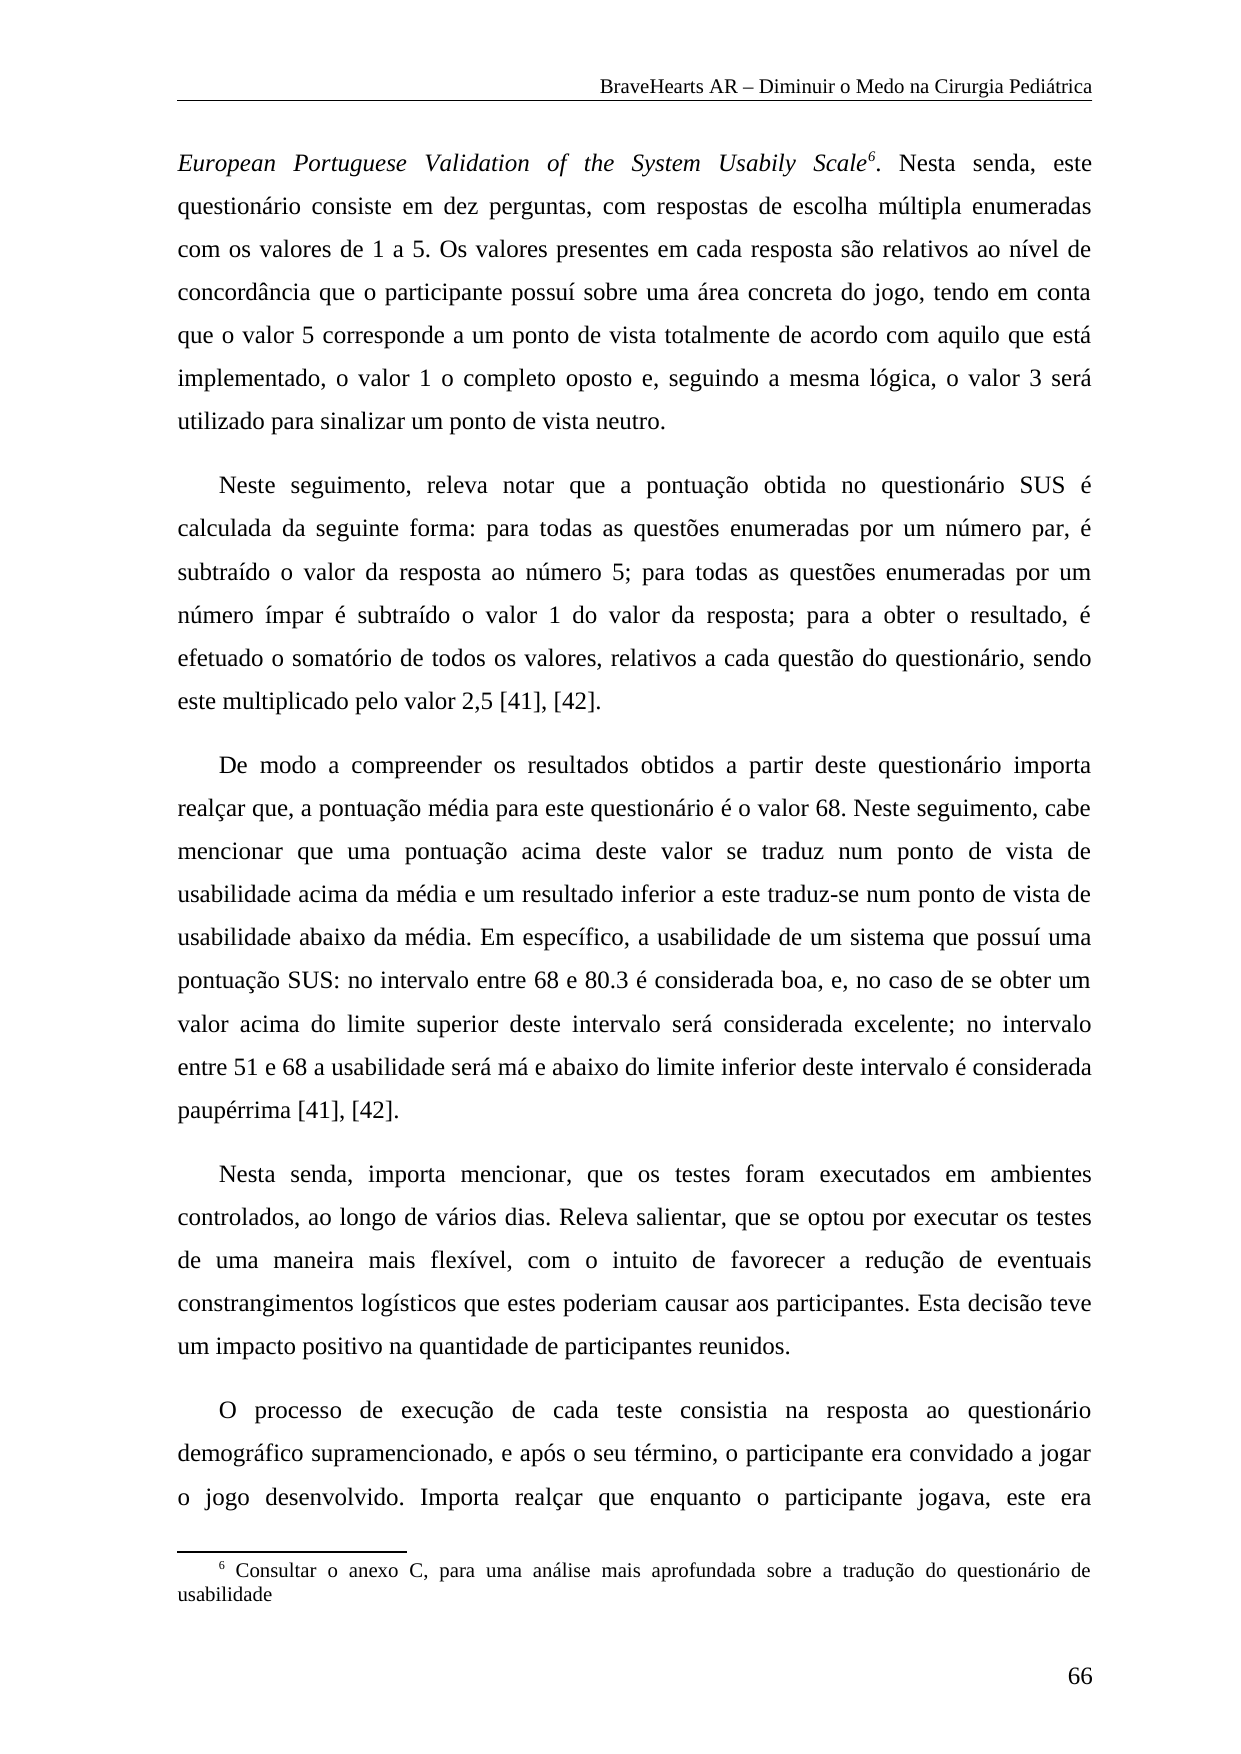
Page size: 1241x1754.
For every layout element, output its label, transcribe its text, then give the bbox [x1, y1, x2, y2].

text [177, 1395, 1092, 1510]
text Nesta senda, importa mencionar, que os testes foram executados em ambientes controlados, ao longo de vários dias. Releva salientar, que se optou por executar os testes de uma maneira mais flexível, com o intuito de favorecer a redução de eventuais constrangimentos logísticos que estes poderiam causar aos participantes. Esta decisão teve um impacto positivo na quantidade de participantes reunidos. [177, 1159, 1092, 1360]
text Neste seguimento, releva notar que a pontuação obtida no questionário SUS é calculada da seguinte forma: para todas as questões enumeradas por um número par, é subtraído o valor da resposta ao número 5; para todas as questões enumeradas por um número ímpar é subtraído o valor 1 do valor da resposta; para a obter o resultado, é efetuado o somatório de todos os valores, relativos a cada questão do questionário, sendo este multiplicado pelo valor 2,5 [41], [42]. [177, 470, 1092, 715]
text De modo a compreender os resultados obtidos a partir deste questionário importa realçar que, a pontuação média para este questionário é o valor 68. Neste seguimento, cabe mencionar que uma pontuação acima deste valor se traduz num ponto de vista de usabilidade acima da média e um resultado inferior a este traduz-se num ponto de vista de usabilidade abaixo da média. Em específico, a usabilidade de um sistema que possuí uma pontuação SUS: no intervalo entre 68 e 80.3 é considerada boa, e, no caso de se obter um valor acima do limite superior deste intervalo será considerada excelente; no intervalo entre 51 e 68 a usabilidade será má e abaixo do limite inferior deste intervalo é considerada paupérrima [41], [42]. [177, 750, 1092, 1124]
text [177, 148, 1092, 435]
